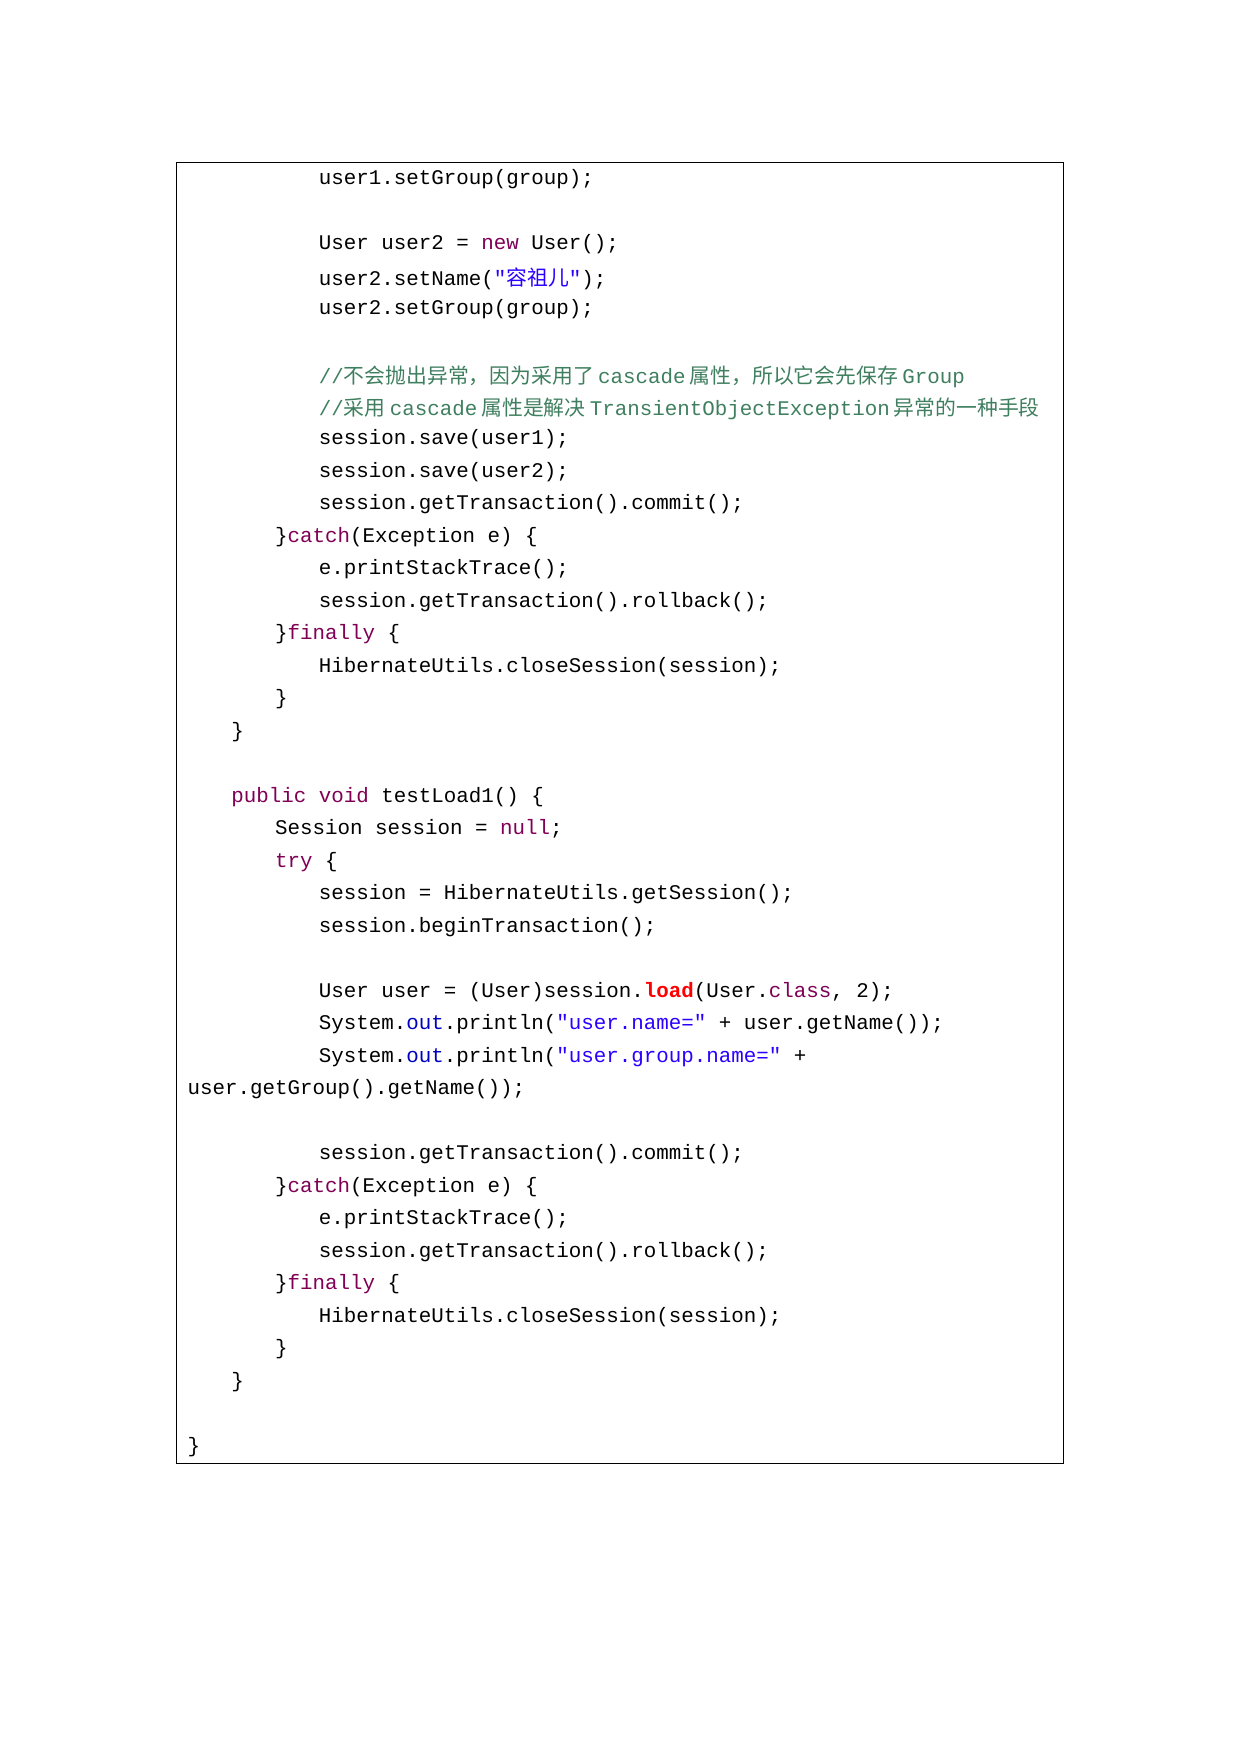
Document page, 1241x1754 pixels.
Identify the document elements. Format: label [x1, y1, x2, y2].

table_cell [177, 163, 1063, 1463]
